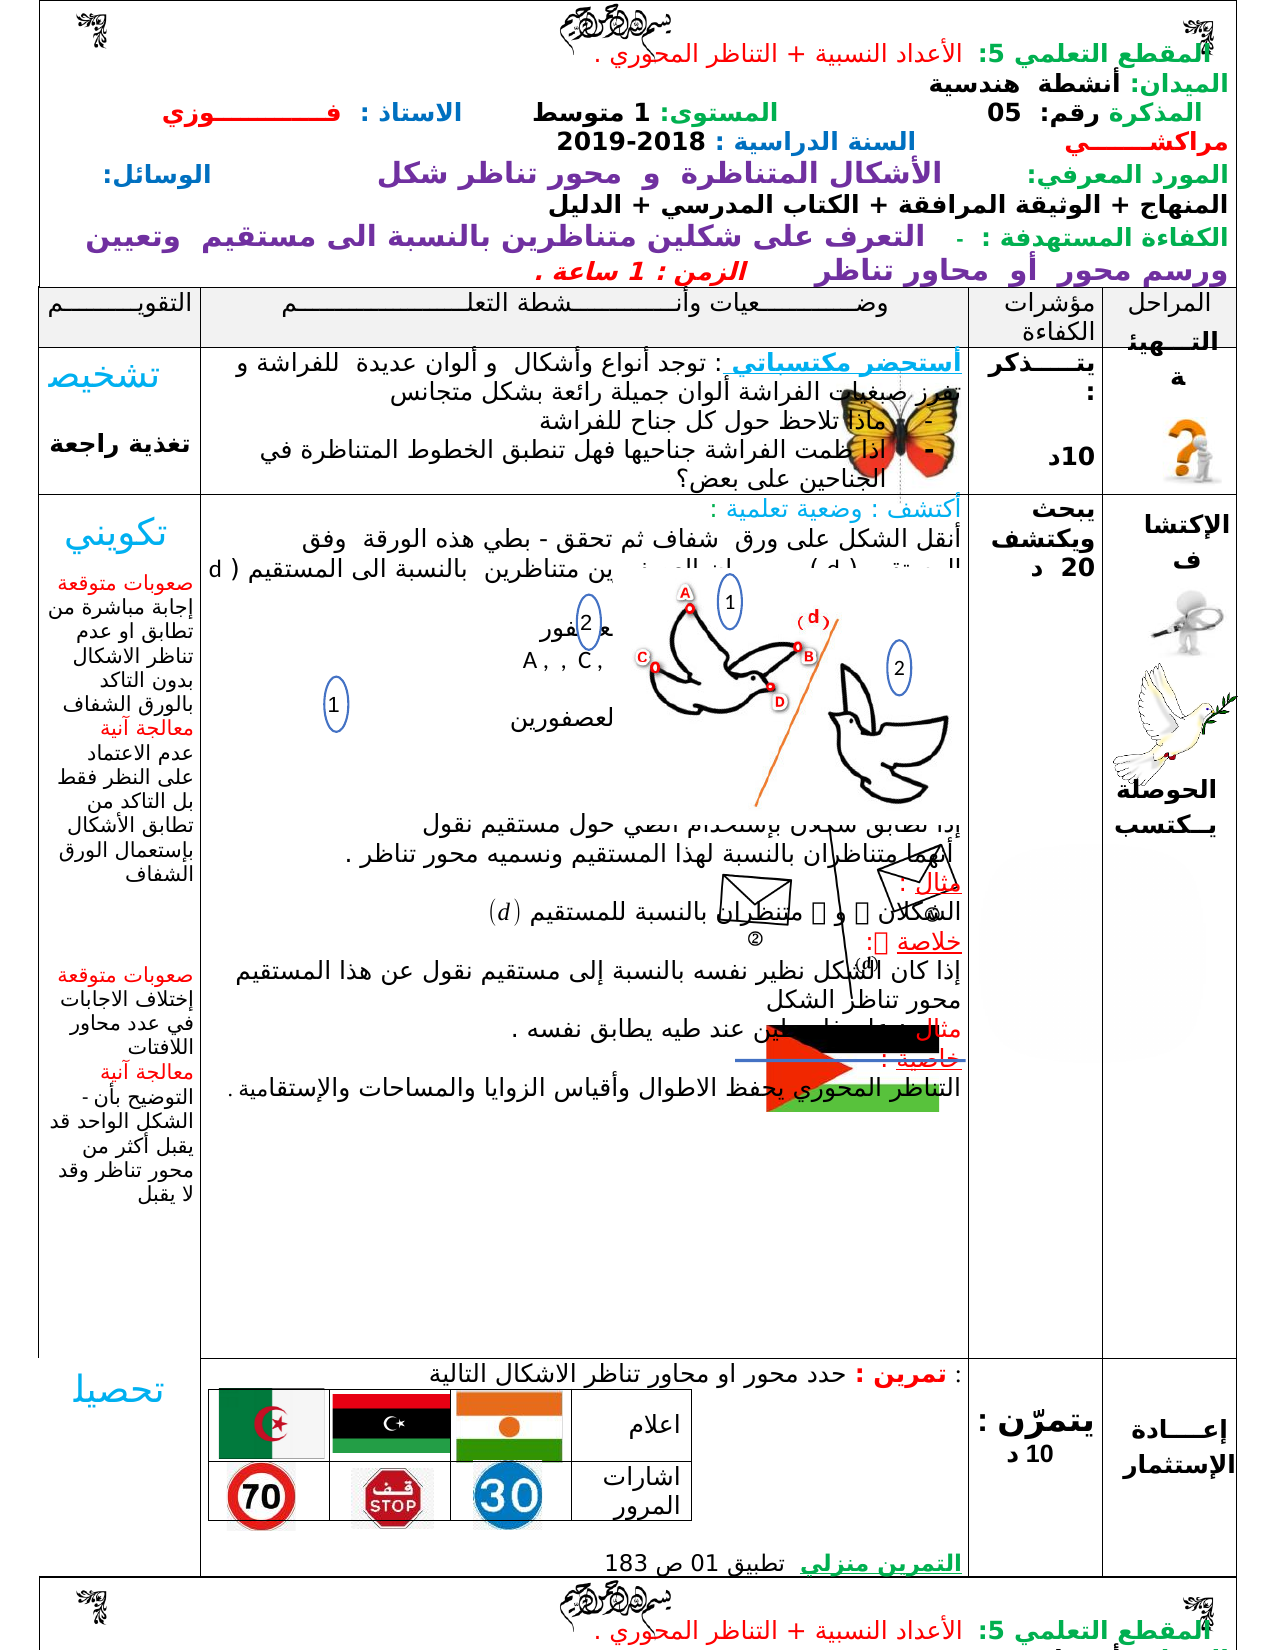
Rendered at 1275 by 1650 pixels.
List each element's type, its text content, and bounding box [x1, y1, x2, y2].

picture [1147, 586, 1229, 658]
picture [612, 568, 964, 825]
table_cell يتـــــذكر : 10د [969, 348, 1102, 493]
picture [1162, 417, 1222, 488]
table_cell صعوبات متوقعة إجابة مباشرة من تطابق او عدم تناظر الاشكال بدون التاكد بالورق الشفاف معالجة آنية عدم الاعتماد على النظر فقط بل التاكد من تطابق الأشكال بإستعمال الورق الشفاف صعوبات متوقعة إختلاف الاجابات في عدد محاور اللافتات معالجة آنية - التوضيح بأن الشكل الواحد قد يقبل أكثر من محور تناظر وقد لا يقبل [39, 495, 200, 1358]
table_cell تغذية راجعة [39, 348, 200, 493]
table_cell المقطع التعلمي 5: الأعداد النسبية + التناظر المحوري . الميدان: أنشطة هندسية المذكرة رقم: 06 المستوى: 1 متوسط الاستاذ : فـــــــــــــوزي مراكشـــــــي السنة الدراسية : 2018-2019 المورد المعرفي: نظير نقطة بالنسبة الى مستقيم الوسائل: المنهاج + الوثيقة المرافقة + الكتاب المدرسي + الدليل الكفاءة المستهدفة : - انشاء نظير نقطة بالنسبة الى مستقيم الزمن : 1 ساعة . [40, 1578, 1236, 1650]
table_cell يتمرّن : 10 د [969, 1359, 1102, 1576]
table_cell أستحضر مكتسباتي : توجد أنواع وأشكال و ألوان عديدة للفراشة و تفرز صبغيات الفراشة ألوان جميلة رائعة بشكل متجانس ماذا تلاحظ حول كل جناح للفراشة اذا ظمت الفراشة جناحيها فهل تنطبق الخطوط المتناظرة في الجناحين على بعض؟ [201, 348, 968, 493]
table_header المقطع التعلمي 5: الأعداد النسبية + التناظر المحوري . الميدان: أنشطة هندسية المذكرة رقم: 05 المستوى: 1 متوسط الاستاذ : فـــــــــــــوزي مراكشـــــــي السنة الدراسية : 2018-2019 المورد المعرفي: الأشكال المتناظرة و محور تناظر شكل الوسائل: المنهاج + الوثيقة المرافقة + الكتاب المدرسي + الدليل الكفاءة المستهدفة : - التعرف على شكلين متناظرين بالنسبة الى مستقيم وتعيين ورسم محور أو محاور تناظر الزمن : 1 ساعة . [40, 1, 1236, 287]
table_cell [39, 1359, 200, 1576]
table_cell أكتشف : وضعية تعلمية : أنقل الشكل على ورق شفاف ثم تحقق - بطي هذه الورقة وفق المستقيم ( d ) – من ان العصفورين متناظرين بالنسبة الى المستقيم ( d ) -حدد النقط , ، من العصفور التي انطبقت على النقط A , , C , B D من العصفور -ماذا يمثل المستقيم بالنسبة الى العصفورين و بالنسبة الى القطعة [D] حوصلة: إذا تطابق شكلان بإستخدام الطي حول مستقيم نقول أنهما متناظران بالنسبة لهذا المستقيم ونسميه محور تناظر . مثال : الشكلان و متنظران بالنسبة للمستقيم خلاصة : إذا كان الشكل نظير نفسه بالنسبة إلى مستقيم نقول عن هذا المستقيم محور تناظر الشكل مثال : علم فلسطين عند طيه يطابق نفسه . خاصية : التناظر المحوري يحفظ الاطوال وأقياس الزوايا والمساحات والإستقامية . [201, 495, 968, 1358]
table_cell التقويــــــــــم [39, 288, 200, 347]
table_cell المراحل [1103, 288, 1236, 347]
table_cell تمرين : حدد محور او محاور تناظر الاشكال التالية : التمرين منزلي تطبيق 01 ص 183 [201, 1359, 968, 1576]
table_cell [1103, 348, 1236, 493]
table_cell [1103, 495, 1236, 1358]
table_cell [1103, 1359, 1236, 1576]
table_cell يبحث ويكتشف 20 د [969, 495, 1102, 1358]
table_cell وضـــــــــــــعيات وأنــــــــــــــشطة التعلـــــــــــــــــــــــم [201, 288, 968, 347]
table_cell مؤشرات الكفاءة [969, 288, 1102, 347]
